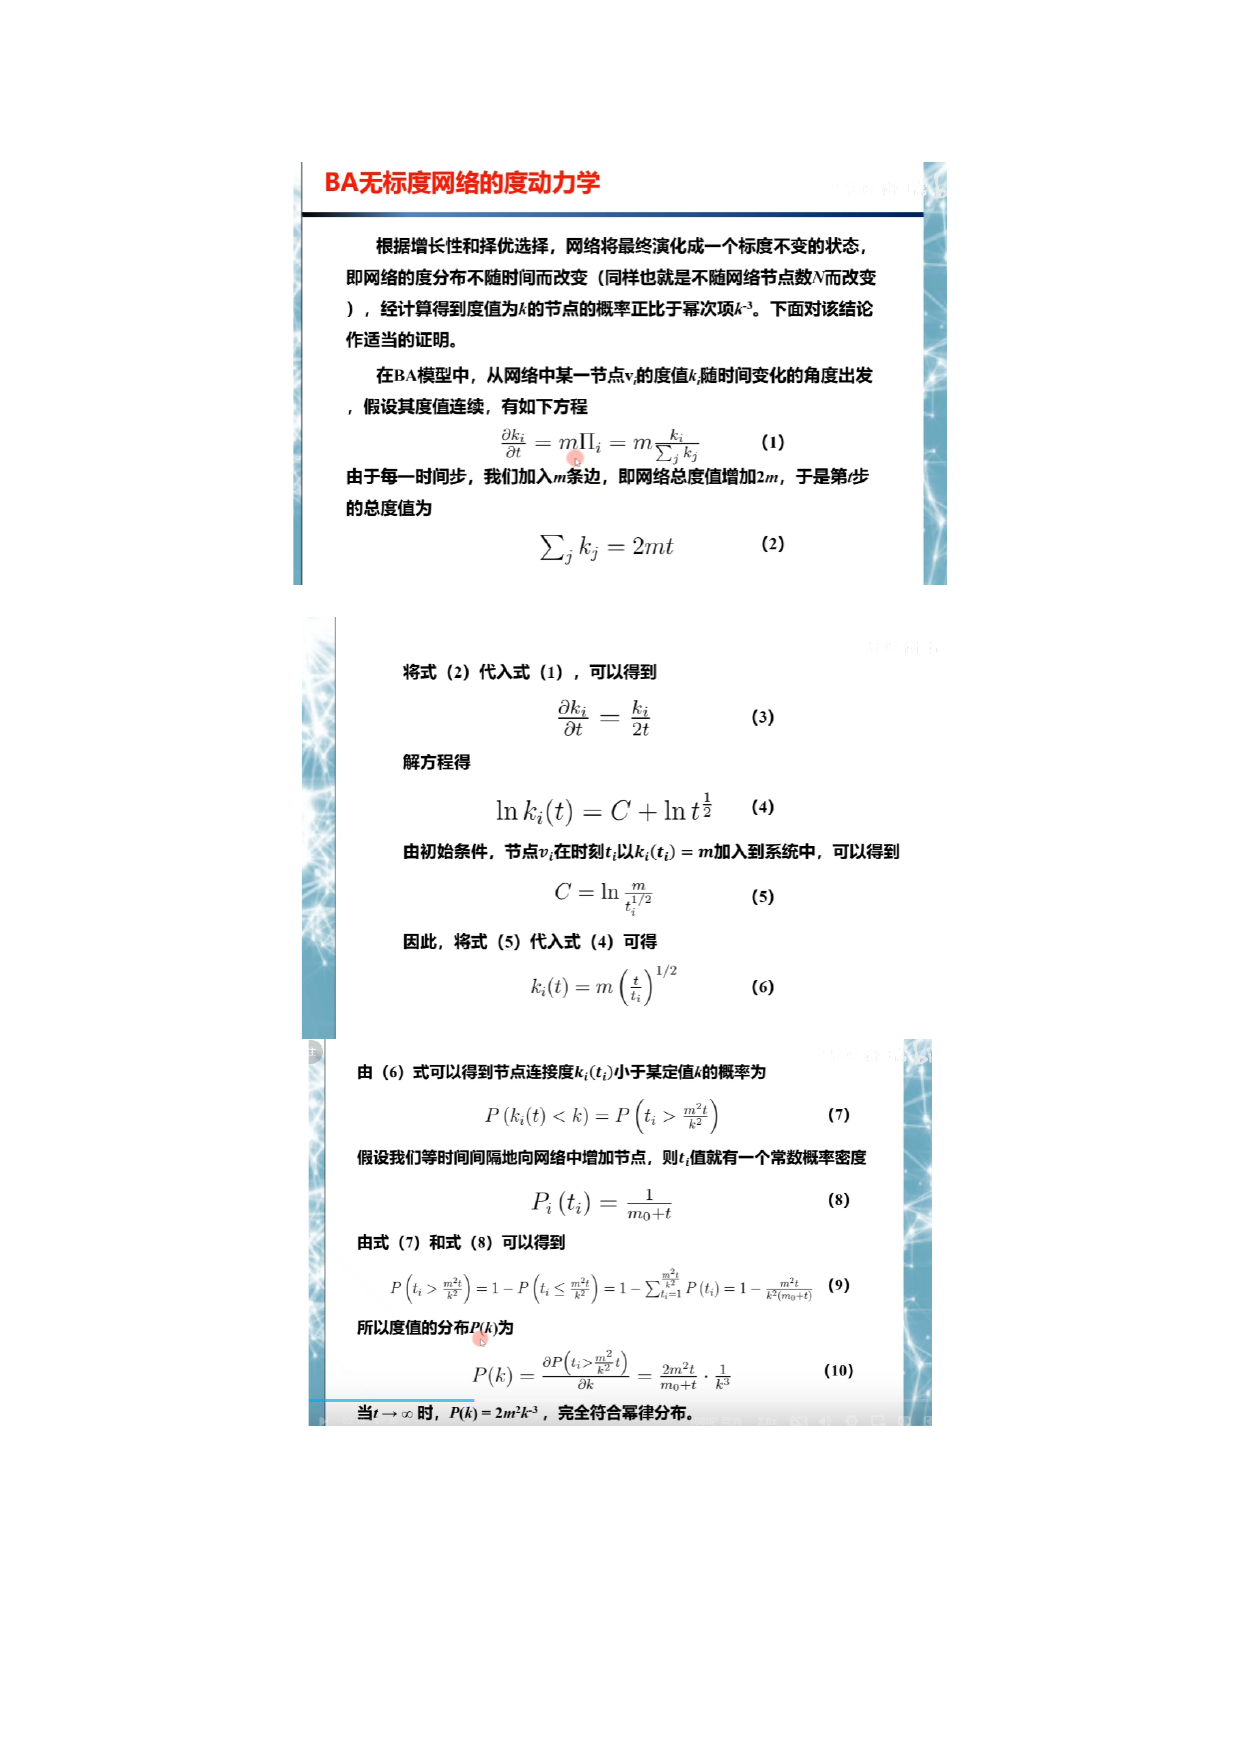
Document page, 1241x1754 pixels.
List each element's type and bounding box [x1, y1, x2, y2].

picture [293, 162, 947, 585]
picture [301, 617, 939, 1426]
